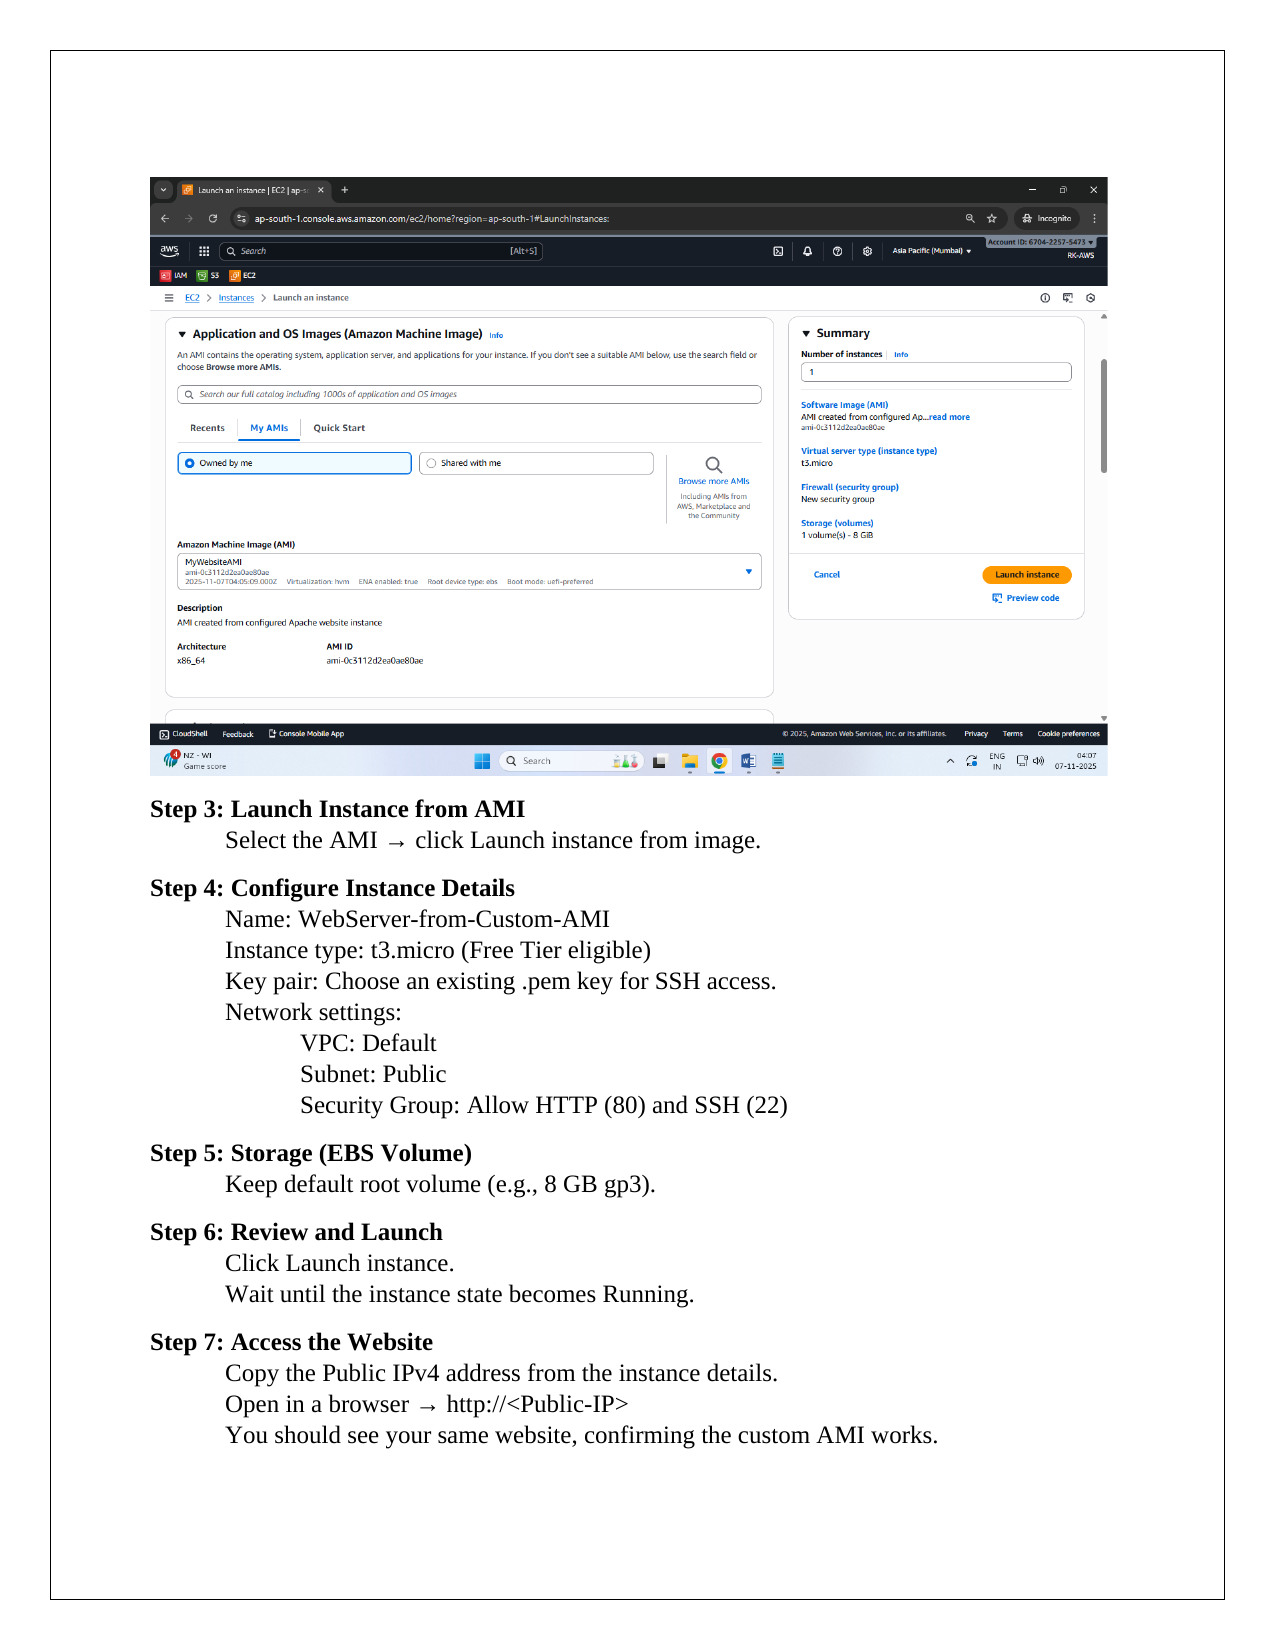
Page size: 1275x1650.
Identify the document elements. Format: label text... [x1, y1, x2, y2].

text Click Launch instance. [225, 1248, 1152, 1277]
text Step 4: Configure Instance Details [150, 873, 1152, 902]
text You should see your same website, confirming the custom AMI works. [225, 1420, 1152, 1448]
text Step 3: Launch Instance from AMI [150, 794, 1152, 823]
text Wait until the instance state becomes Running. [225, 1279, 1152, 1308]
text Open in a browser → http://<Public-IP> [225, 1389, 1152, 1417]
text Instance type: t3.micro (Free Tier eligible) [225, 935, 1152, 964]
picture [150, 177, 1108, 776]
text Step 5: Storage (EBS Volume) [150, 1138, 1152, 1167]
text Key pair: Choose an existing .pem key for SSH access. [225, 966, 1152, 995]
text Keep default root volume (e.g., 8 GB gp3). [225, 1169, 1152, 1198]
text Copy the Public IPv4 address from the instance details. [225, 1358, 1152, 1386]
text Step 7: Access the Website [150, 1327, 1152, 1355]
text VPC: Default [300, 1028, 1152, 1057]
text Step 6: Review and Launch [150, 1217, 1152, 1246]
text Network settings: [225, 997, 1152, 1026]
text Select the AMI → click Launch instance from image. [225, 825, 1152, 854]
text Subnet: Public [300, 1059, 1152, 1088]
text Security Group: Allow HTTP (80) and SSH (22) [300, 1090, 1152, 1119]
text Name: WebServer-from-Custom-AMI [225, 904, 1152, 933]
